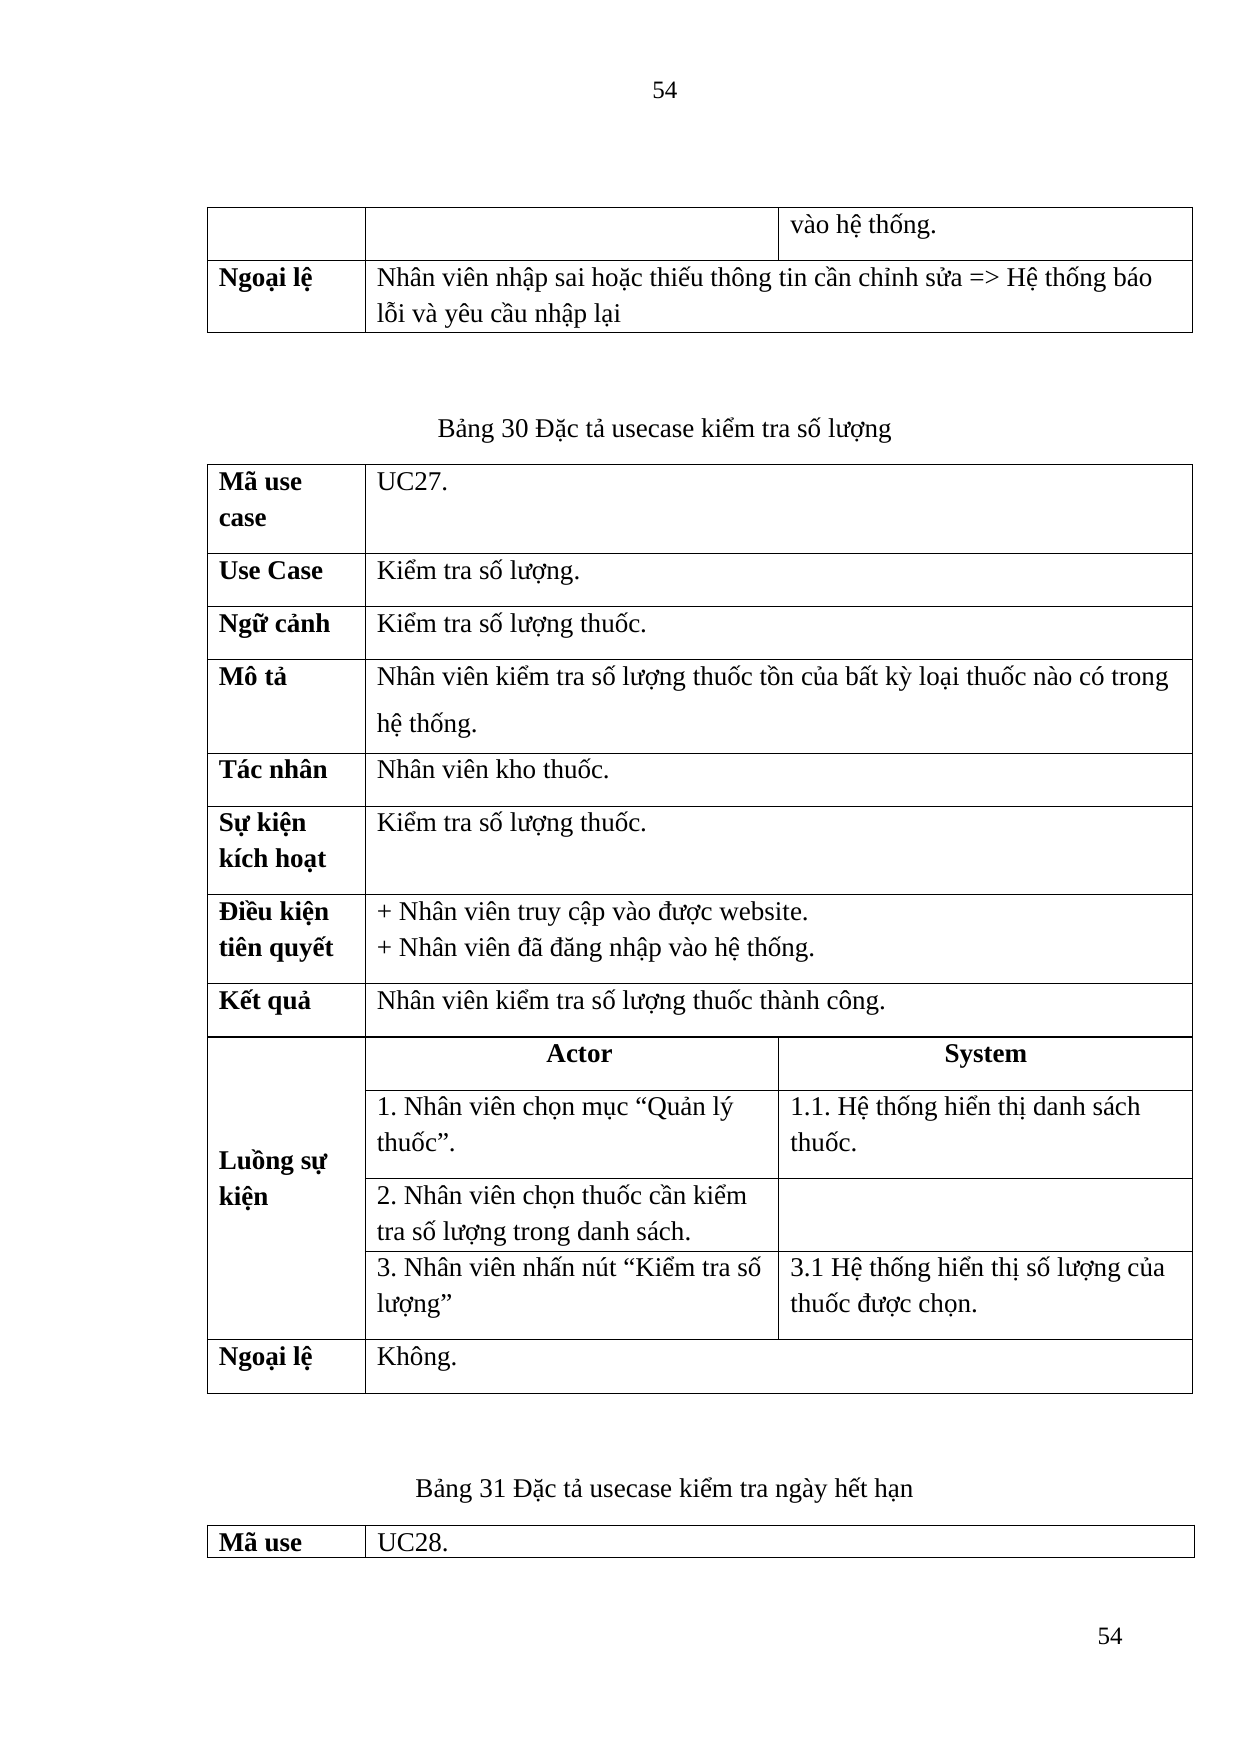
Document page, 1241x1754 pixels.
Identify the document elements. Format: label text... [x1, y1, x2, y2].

table_cell Kết quả [208, 984, 365, 1036]
table_cell Nhân viên kho thuốc. [366, 754, 1192, 806]
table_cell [779, 208, 1192, 260]
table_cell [366, 208, 778, 260]
table_cell Tác nhân [208, 754, 365, 806]
table_cell Mô tả [208, 660, 365, 752]
table_cell 2. Nhân viên chọn thuốc cần kiểm tra số lượng trong danh sách. [366, 1179, 778, 1251]
table_cell + Nhân viên truy cập vào được website. + Nhân viên đã đăng nhập vào hệ thống. [366, 895, 1192, 983]
table_cell Kiểm tra số lượng. [366, 554, 1192, 606]
table_cell Ngoại lệ [208, 261, 365, 332]
table_cell Sự kiện kích hoạt [208, 807, 365, 894]
table_cell 1. Nhân viên chọn mục “Quản lý thuốc”. [366, 1091, 778, 1178]
table_cell Nhân viên kiểm tra số lượng thuốc tồn của bất kỳ loại thuốc nào có trong hệ thống. [366, 660, 1192, 752]
table_cell Use Case [208, 554, 365, 606]
table_cell Kiểm tra số lượng thuốc. [366, 807, 1192, 894]
table_header UC27. [366, 465, 1192, 553]
table_header UC28. [366, 1526, 1194, 1557]
table_cell Kiểm tra số lượng thuốc. [366, 607, 1192, 659]
table_cell System [779, 1038, 1192, 1089]
table_cell Không. [366, 1340, 1192, 1392]
table_cell Nhân viên kiểm tra số lượng thuốc thành công. [366, 984, 1192, 1036]
table_header Mã use case [208, 1526, 365, 1557]
table_cell Actor [366, 1038, 778, 1089]
text Bảng 30 Đặc tả usecase kiểm tra số lượng [207, 412, 1122, 443]
table_cell [779, 1179, 1192, 1251]
table_header Mã use case [208, 465, 365, 553]
table_cell 3.1 Hệ thống hiển thị số lượng của thuốc được chọn. [779, 1252, 1192, 1339]
table_cell Ngữ cảnh [208, 607, 365, 659]
table_cell Luồng sự kiện [208, 1038, 365, 1339]
text Bảng 31 Đặc tả usecase kiểm tra ngày hết hạn [207, 1473, 1122, 1504]
table_cell 1.1. Hệ thống hiển thị danh sách thuốc. [779, 1091, 1192, 1178]
table_cell 3. Nhân viên nhấn nút “Kiểm tra số lượng” [366, 1252, 778, 1339]
table_cell Ngoại lệ [208, 1340, 365, 1392]
table_cell Nhân viên nhập sai hoặc thiếu thông tin cần chỉnh sửa => Hệ thống báo lỗi và yêu cầu nhập lại [366, 261, 1192, 332]
table_cell Điều kiện tiên quyết [208, 895, 365, 983]
